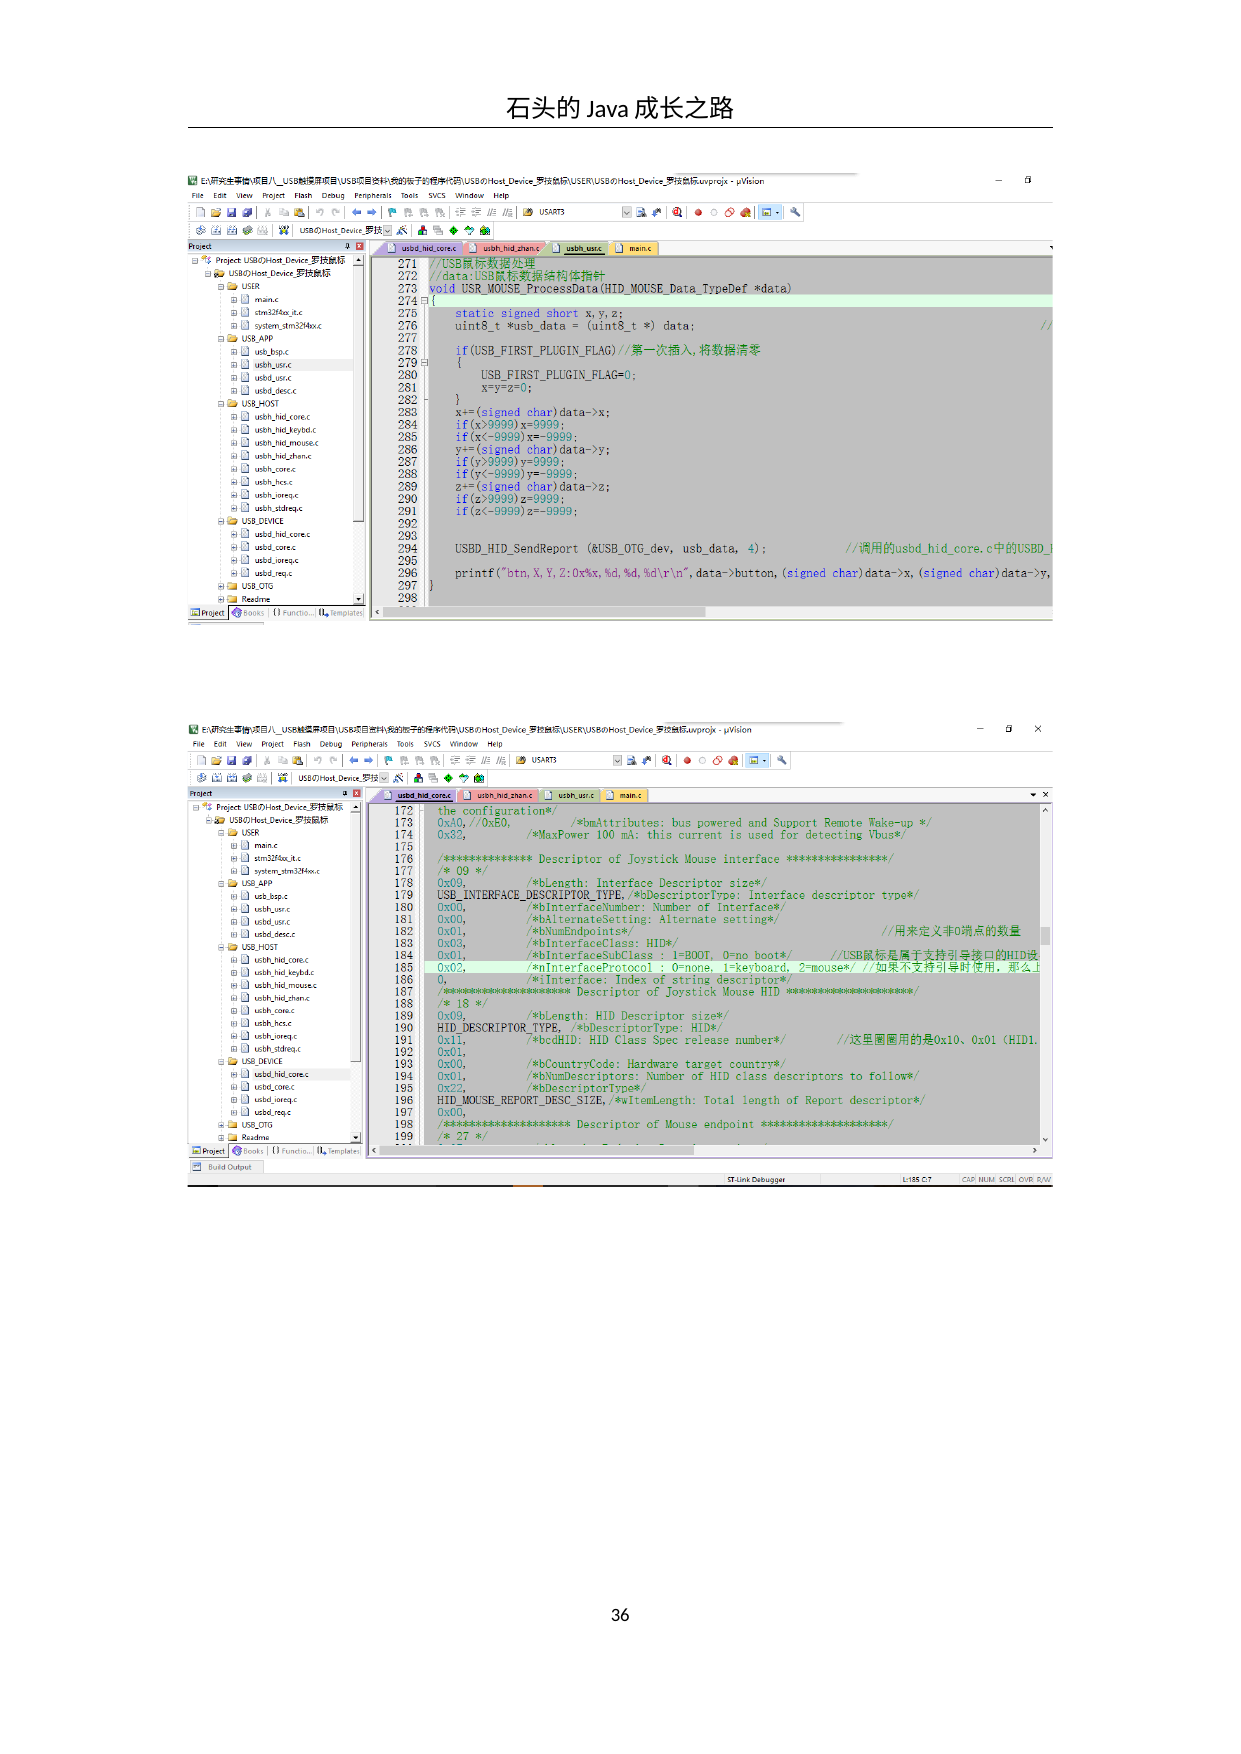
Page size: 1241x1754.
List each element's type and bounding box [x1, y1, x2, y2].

picture [187, 722, 1053, 1187]
picture [187, 173, 1053, 625]
